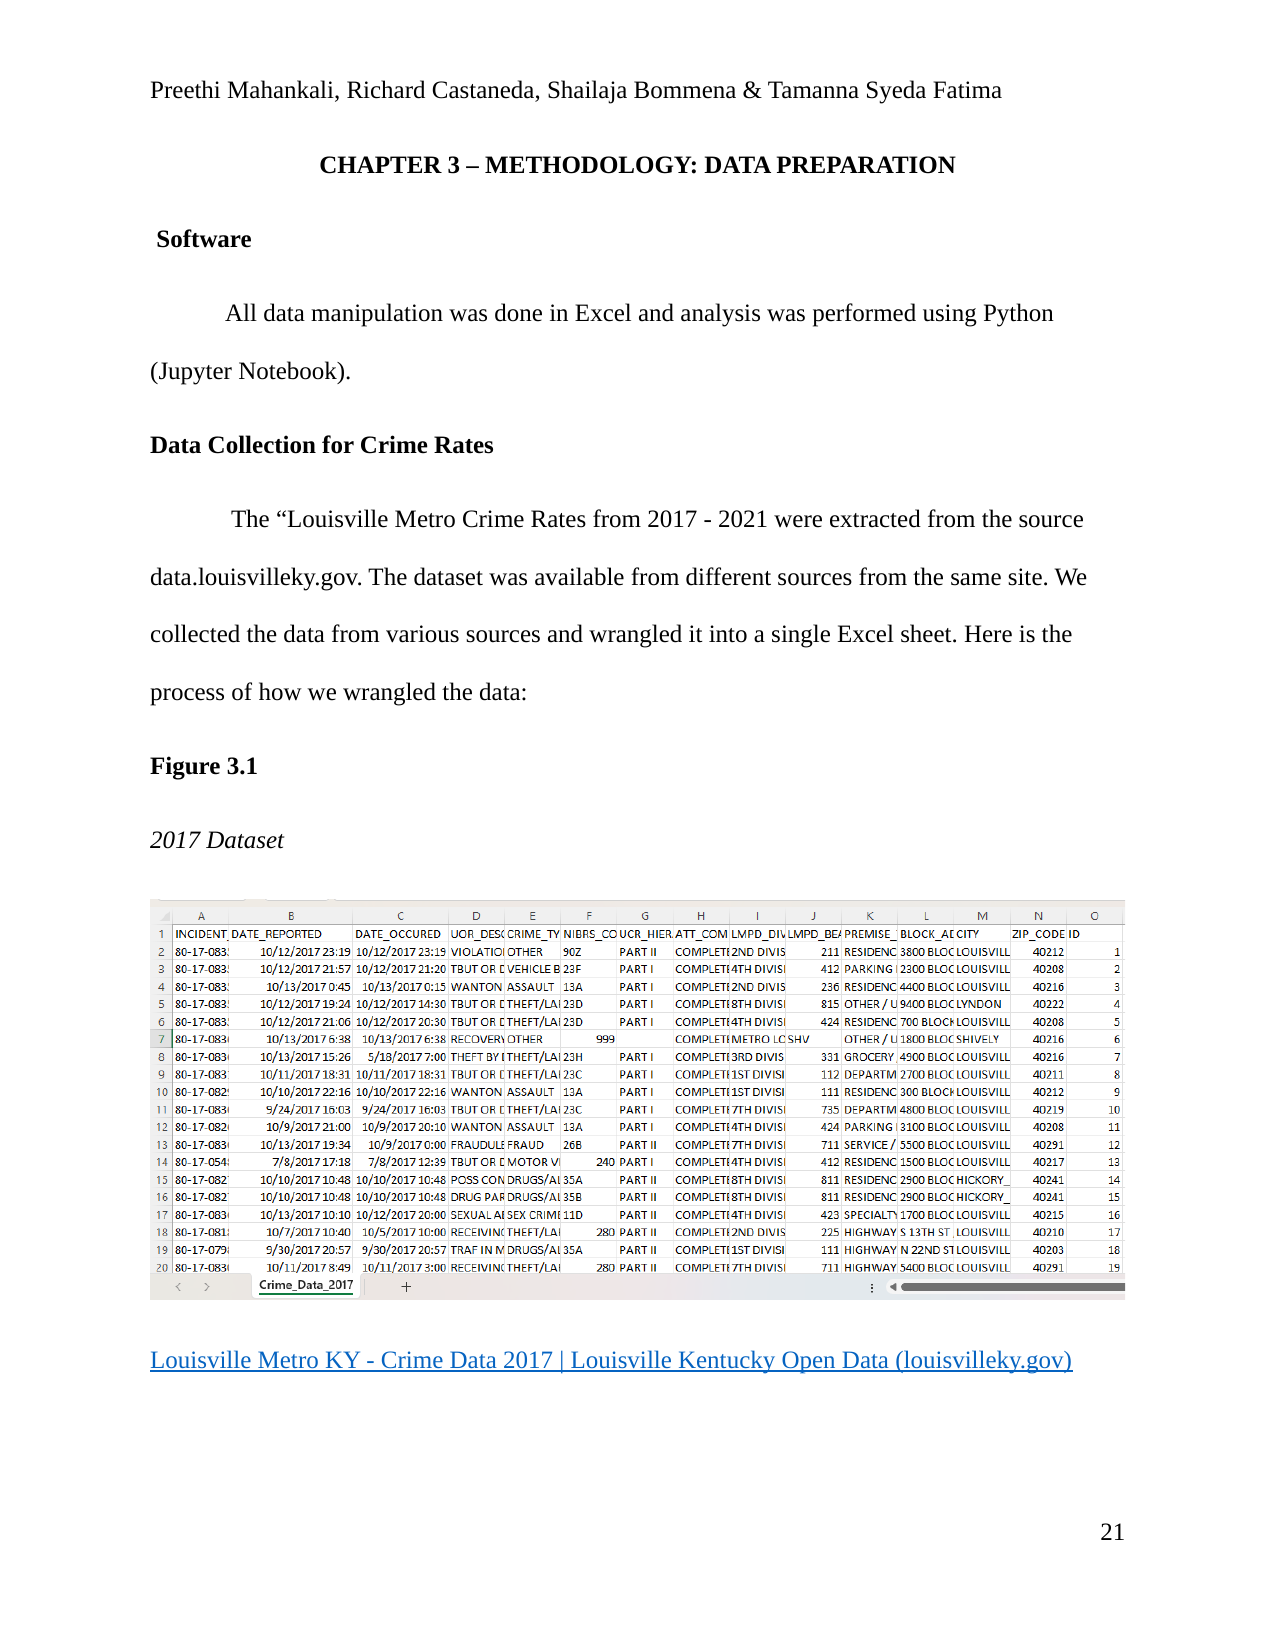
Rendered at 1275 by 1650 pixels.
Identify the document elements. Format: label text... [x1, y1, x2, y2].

text CHAPTER 3 – METHODOLOGY: DATA PREPARATION [150, 150, 1125, 179]
text All data manipulation was done in Excel and analysis was performed using Python (Jupyter Notebook). [150, 298, 1125, 384]
text Louisville Metro KY - Crime Data 2017 | Louisville Kentucky Open Data (louisvilleky.gov) [150, 1345, 1125, 1374]
text Data Collection for Crime Rates [150, 430, 1125, 459]
picture [150, 899, 1125, 1300]
text 2017 Dataset [150, 825, 1125, 854]
text Figure 3.1 [150, 751, 1125, 779]
text The “Louisville Metro Crime Rates from 2017 - 2021 were extracted from the source data.louisvilleky.gov. The dataset was available from different sources from the same site. We collected the data from various sources and wrangled it into a single Excel sheet. Here is the process of how we wrangled the data: [150, 504, 1125, 705]
text Software [150, 224, 1125, 253]
